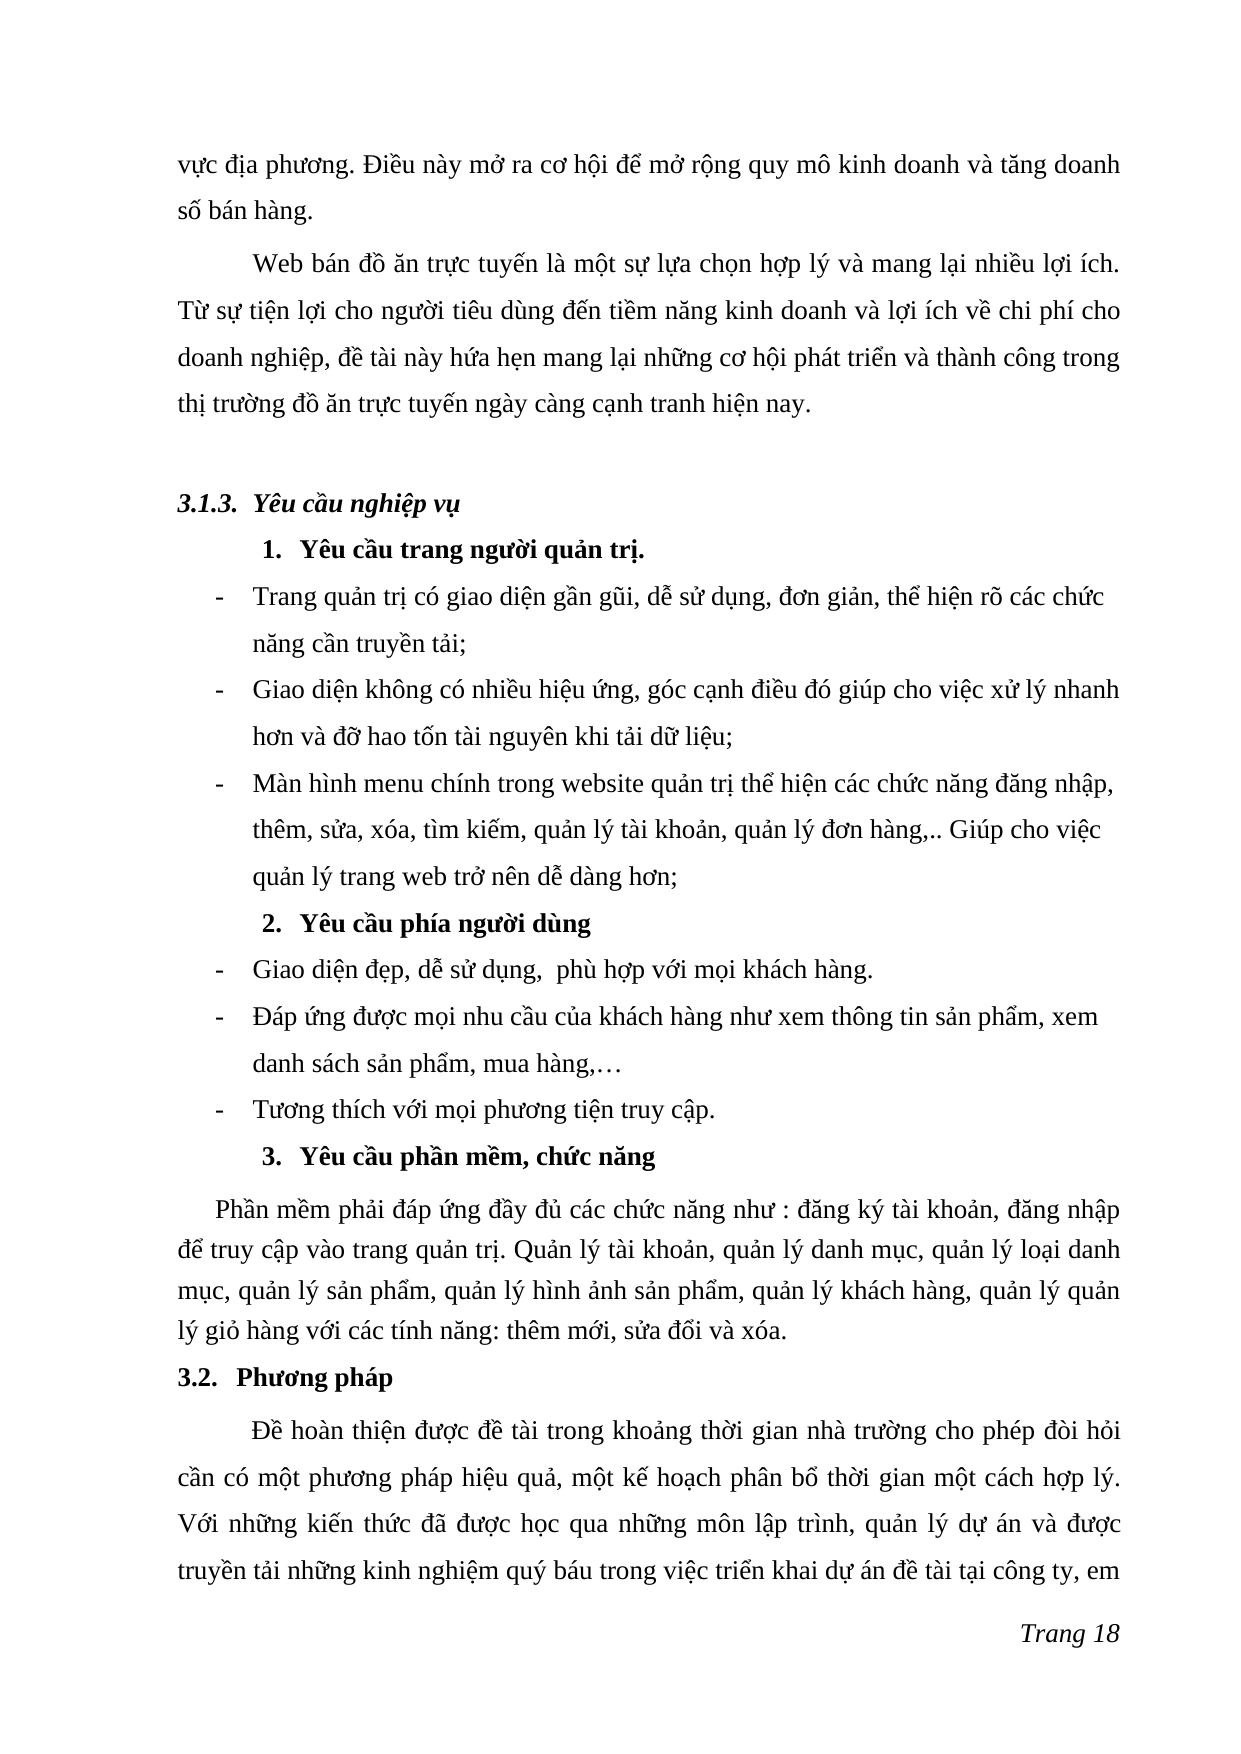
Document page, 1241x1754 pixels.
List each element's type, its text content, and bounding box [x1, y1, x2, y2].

subtitle Yêu cầu nghiệp vụ [177, 487, 1122, 518]
list Yêu cầu phía người dùng [262, 907, 1122, 938]
list Màn hình menu chính trong website quản trị thể hiện các chức năng đăng nhập, thêm, sửa, xóa, tìm kiếm, quản lý tài khoản, quản lý đơn hàng,.. Giúp cho việc quản lý trang web trở nên dễ dàng hơn; [215, 767, 1122, 891]
list Đáp ứng được mọi nhu cầu của khách hàng như xem thông tin sản phẩm, xem danh sách sản phẩm, mua hàng,… [215, 1000, 1122, 1078]
list Trang quản trị có giao diện gần gũi, dễ sử dụng, đơn giản, thể hiện rõ các chức năng cần truyền tải; [215, 580, 1122, 658]
text Web bán đồ ăn trực tuyến là một sự lựa chọn hợp lý và mang lại nhiều lợi ích. Từ sự tiện lợi cho người tiêu dùng đến tiềm năng kinh doanh và lợi ích về chi phí cho doanh nghiệp, đề tài này hứa hẹn mang lại những cơ hội phát triển và thành công trong thị trường đồ ăn trực tuyến ngày càng cạnh tranh hiện nay. [177, 247, 1122, 418]
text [177, 148, 1122, 226]
list Yêu cầu phần mềm, chức năng [262, 1140, 1122, 1171]
list Giao diện đẹp, dễ sử dụng, phù hợp với mọi khách hàng. [215, 953, 1122, 985]
subtitle Phương pháp [177, 1361, 1122, 1392]
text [177, 1414, 1122, 1585]
text Phần mềm phải đáp ứng đầy đủ các chức năng như : đăng ký tài khoản, đăng nhập để truy cập vào trang quản trị. Quản lý tài khoản, quản lý danh mục, quản lý loại danh mục, quản lý sản phẩm, quản lý hình ảnh sản phẩm, quản lý khách hàng, quản lý quản lý giỏ hàng với các tính năng: thêm mới, sửa đổi và xóa. [177, 1193, 1122, 1346]
list Yêu cầu trang người quản trị. [262, 533, 1122, 565]
list Giao diện không có nhiều hiệu ứng, góc cạnh điều đó giúp cho việc xử lý nhanh hơn và đỡ hao tốn tài nguyên khi tải dữ liệu; [215, 673, 1122, 751]
list Tương thích với mọi phương tiện truy cập. [215, 1093, 1122, 1125]
